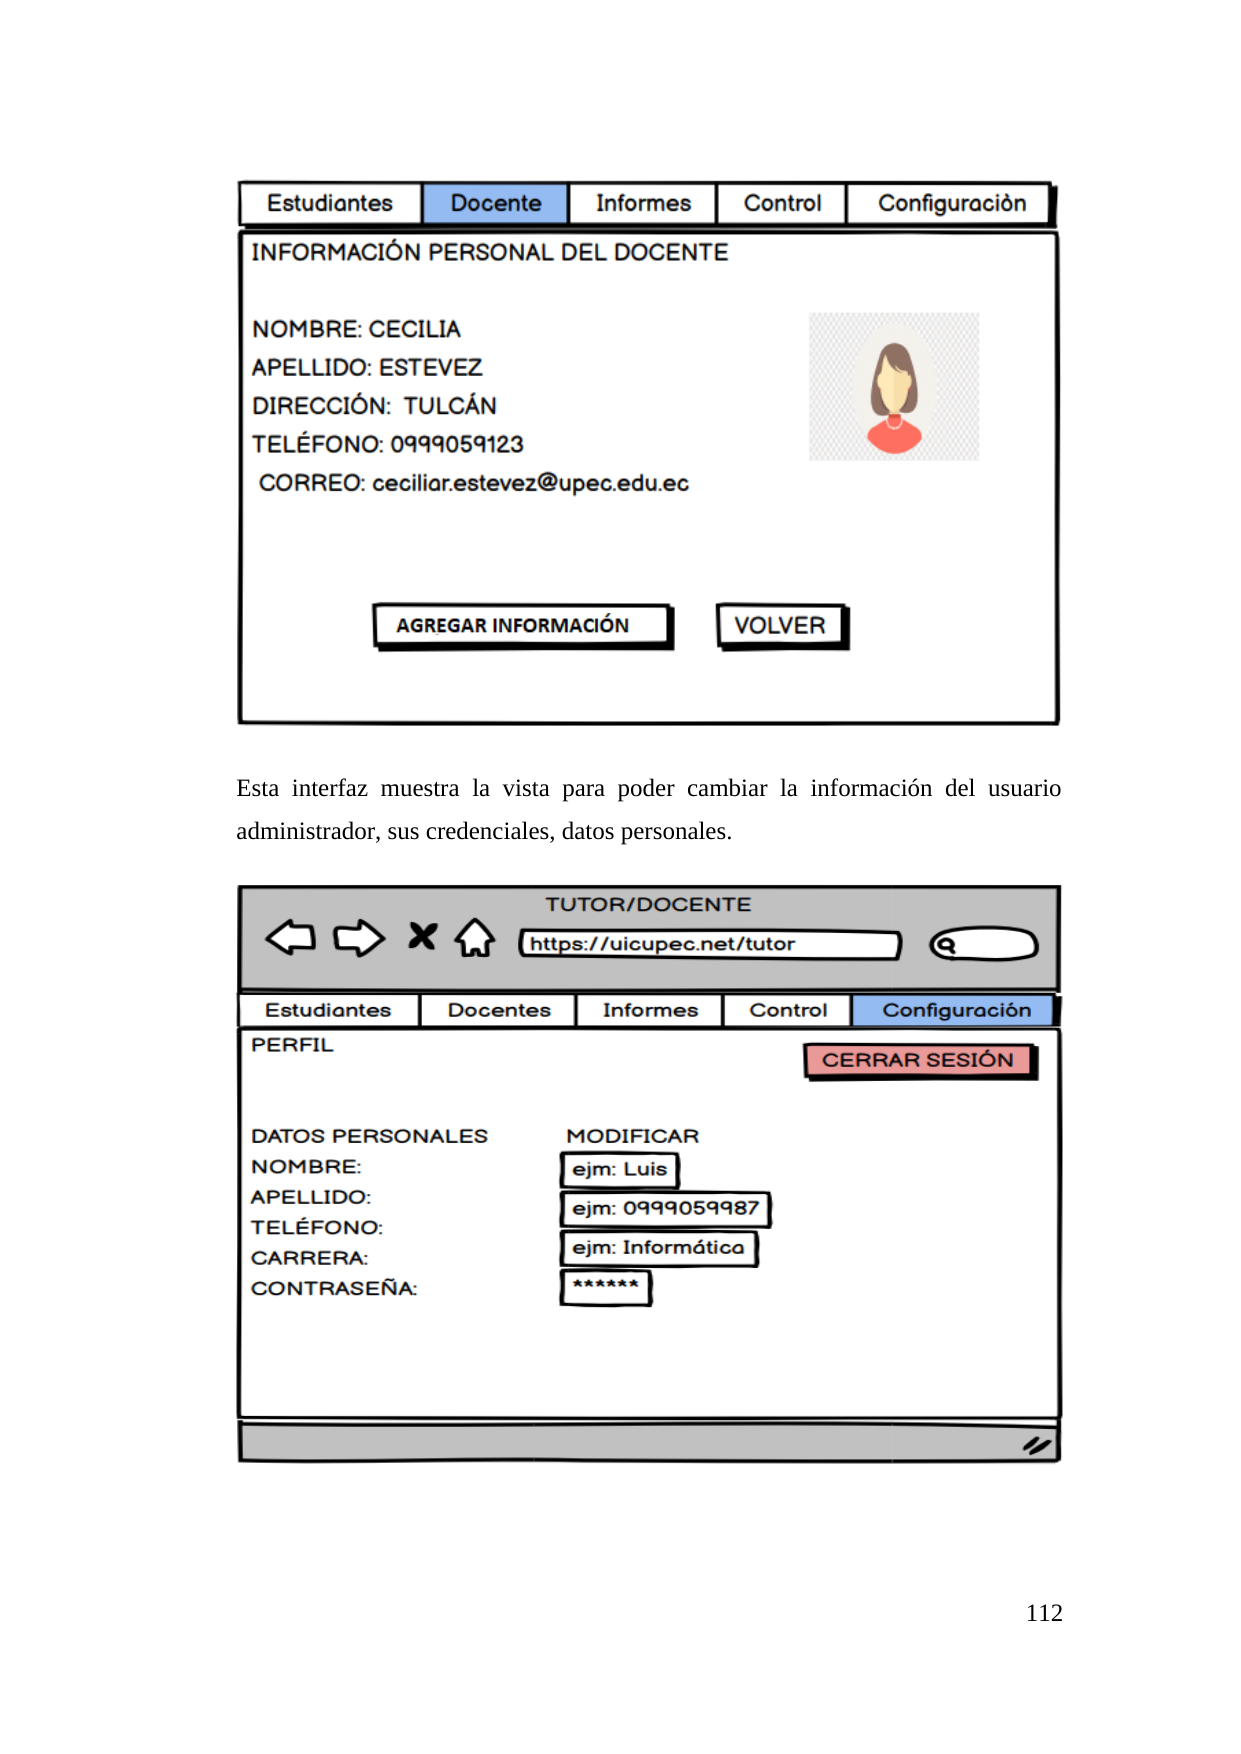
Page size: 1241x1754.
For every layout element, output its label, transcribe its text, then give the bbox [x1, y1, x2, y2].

picture [236, 884, 1063, 1466]
text Esta interfaz muestra la vista para poder cambiar la información del usuario administrador, sus credenciales, datos personales. [236, 773, 1063, 845]
picture [236, 177, 1063, 734]
